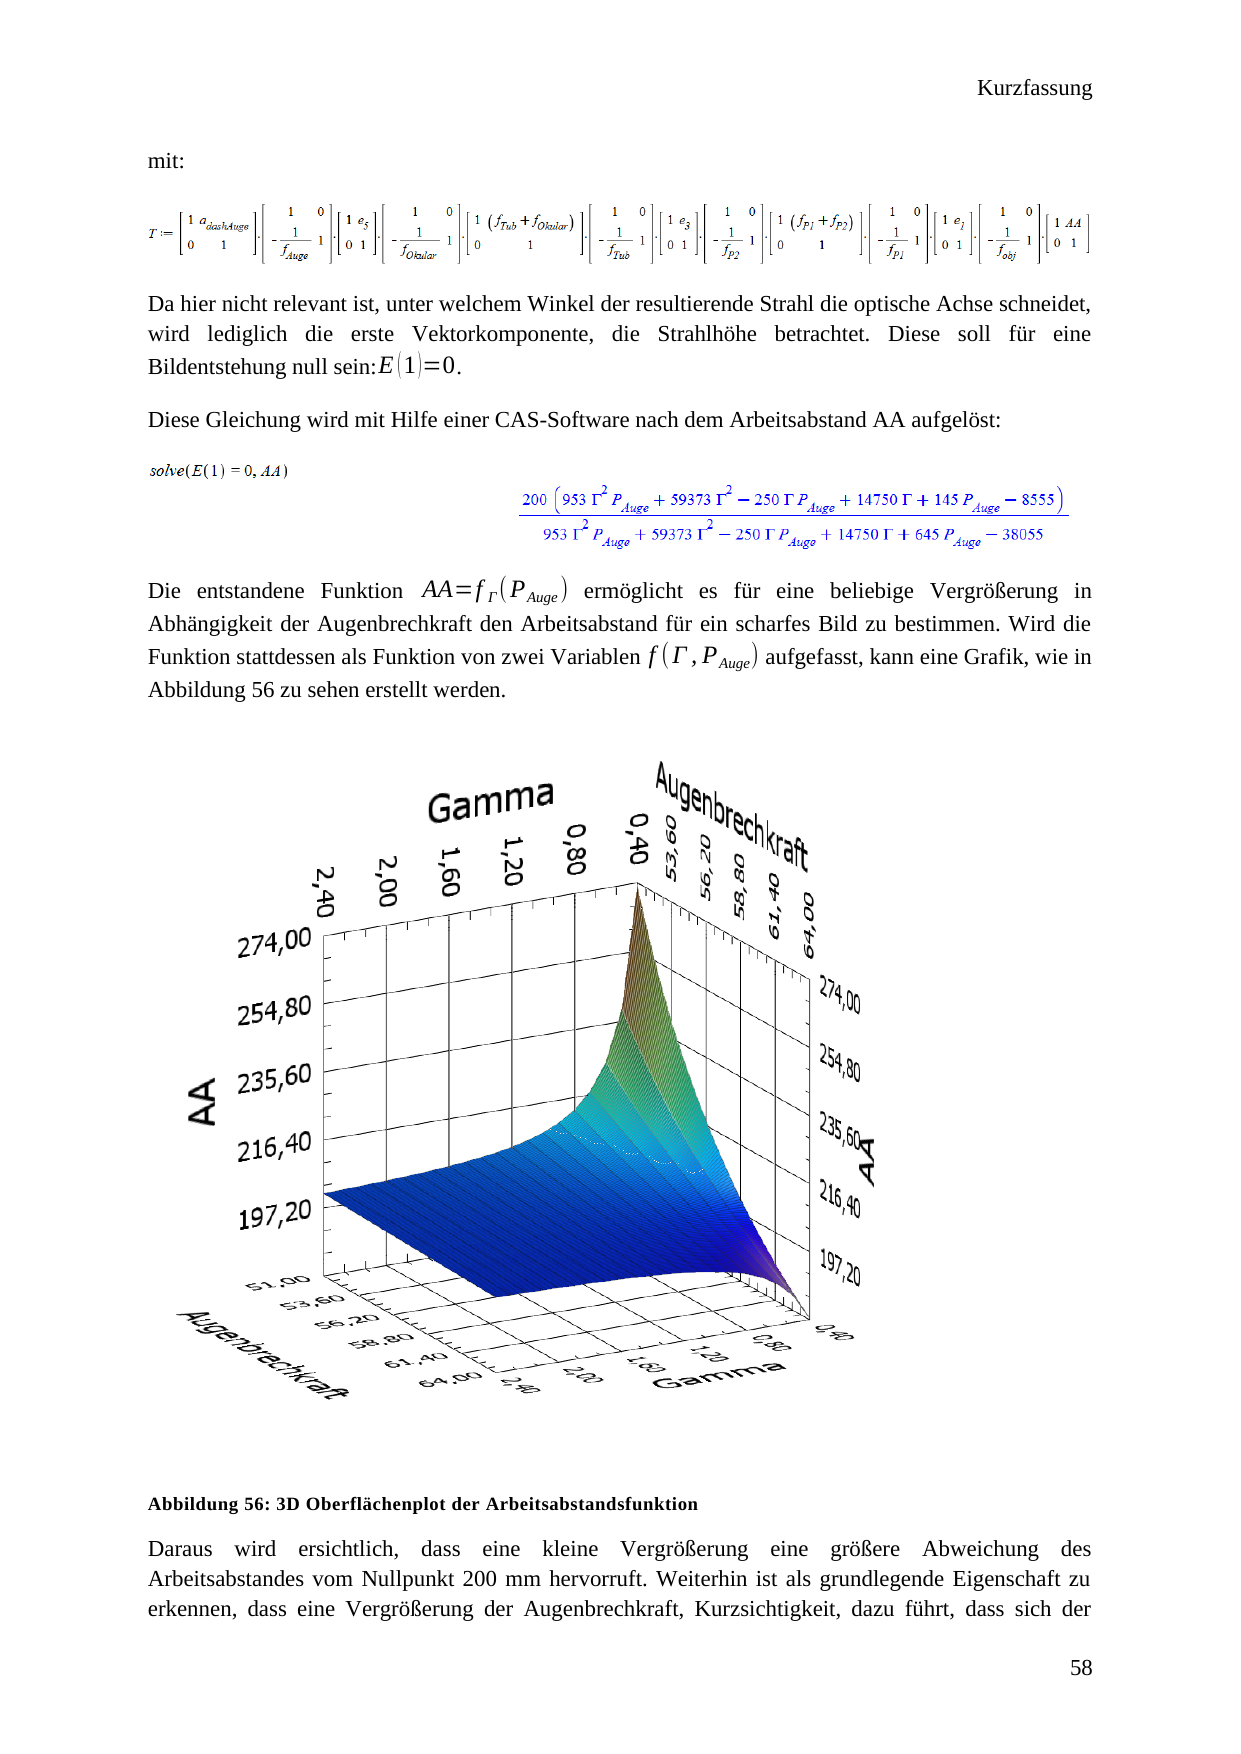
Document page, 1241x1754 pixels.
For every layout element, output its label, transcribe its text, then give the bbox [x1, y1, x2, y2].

picture [147, 457, 1092, 550]
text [148, 1535, 1093, 1622]
text mit: [148, 148, 1093, 174]
text Diese Gleichung wird mit Hilfe einer CAS-Software nach dem Arbeitsabstand AA aufgelöst: [148, 406, 1093, 432]
text Die entstandene Funktion ermöglicht es für eine beliebige Vergrößerung in Abhängigkeit der Augenbrechkraft den Arbeitsabstand für ein scharfes Bild zu bestimmen. Wird die Funktion stattdessen als Funktion von zwei Variablen aufgefasst, kann eine Grafik, wie in Abbildung 57 zu sehen erstellt werden. [148, 574, 1093, 702]
picture [147, 726, 901, 1468]
picture [147, 198, 1093, 266]
text Da hier nicht relevant ist, unter welchem Winkel der resultierende Strahl die optische Achse schneidet, wird lediglich die erste Vektorkomponente, die Strahlhöhe betrachtet. Diese soll für eine Bildentstehung null sein:. [148, 290, 1093, 381]
